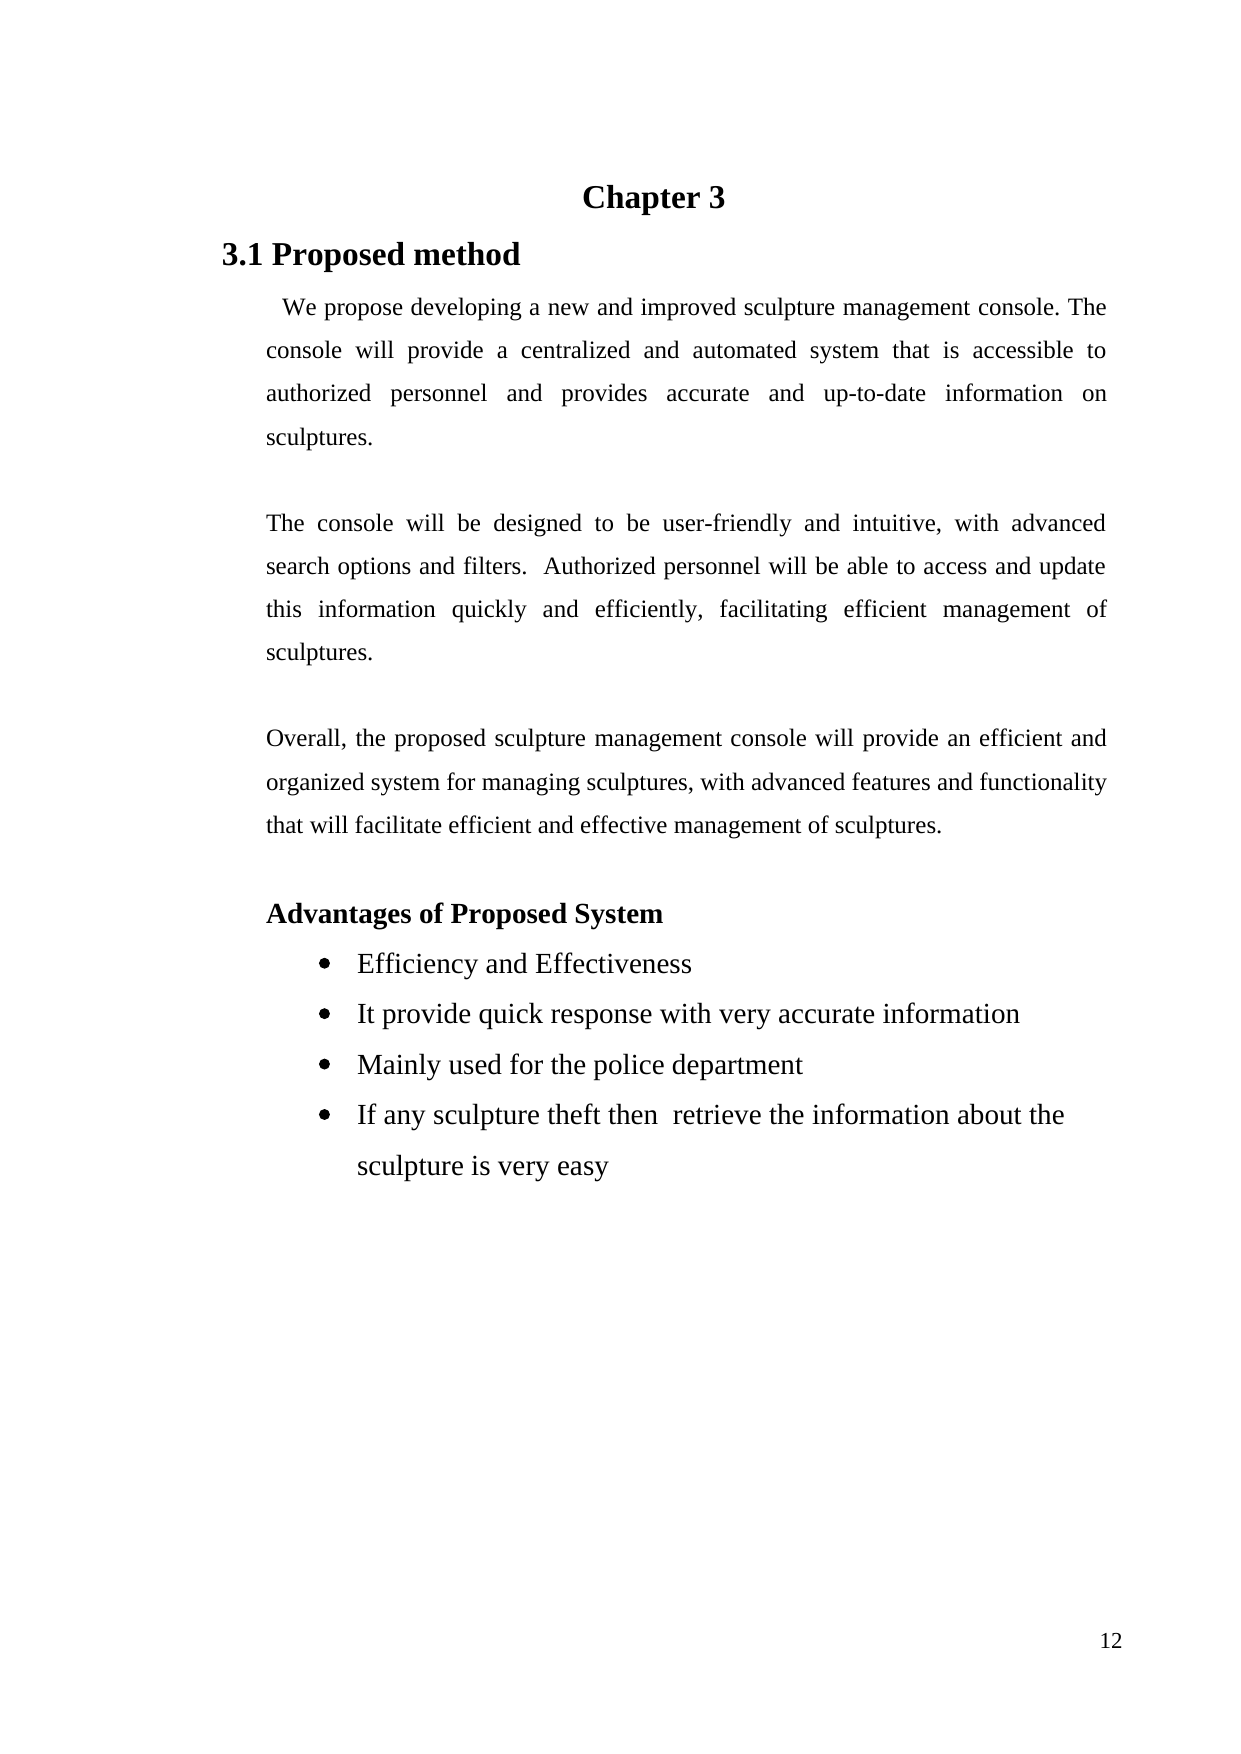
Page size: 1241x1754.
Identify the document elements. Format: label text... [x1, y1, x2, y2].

list It provide quick response with very accurate information [319, 997, 1107, 1030]
list Mainly used for the police department [319, 1047, 1107, 1081]
list If any sculpture theft then retrieve the information about the sculpture is very easy [319, 1097, 1107, 1181]
list Advantages of Proposed System [266, 896, 1107, 929]
list Efficiency and Effectiveness [319, 946, 1107, 980]
list 3.1 Proposed method [222, 235, 1107, 273]
list Chapter 3 [522, 177, 1107, 216]
list Overall, the proposed sculpture management console will provide an efficient and organized system for managing sculptures, with advanced features and functionality that will facilitate efficient and effective management of sculptures. [266, 723, 1107, 838]
list We propose developing a new and improved sculpture management console. The console will provide a centralized and automated system that is accessible to authorized personnel and provides accurate and up-to-date information on sculptures. [266, 292, 1107, 450]
list The console will be designed to be user-friendly and intuitive, with advanced search options and filters. Authorized personnel will be able to access and update this information quickly and efficiently, facilitating efficient management of sculptures. [266, 508, 1107, 666]
